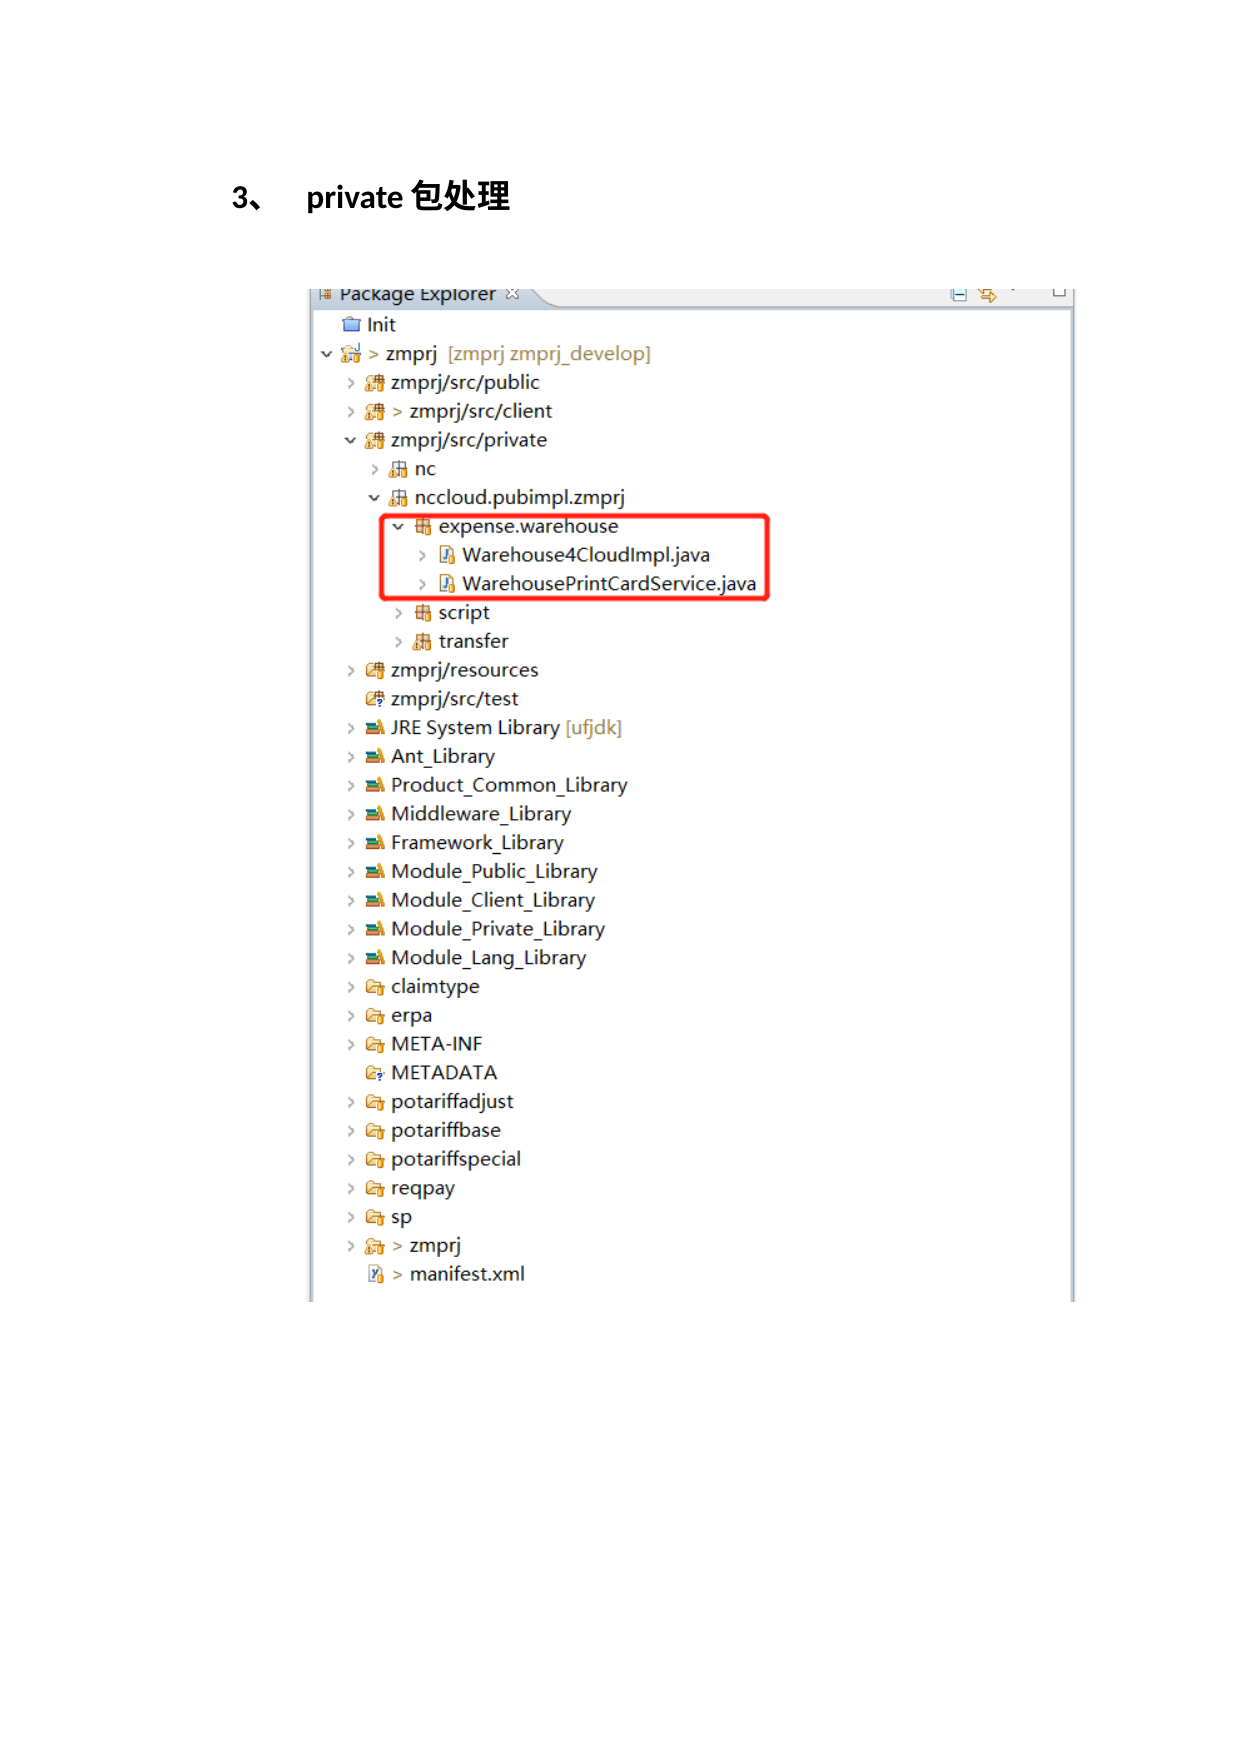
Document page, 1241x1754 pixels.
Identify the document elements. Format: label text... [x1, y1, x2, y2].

subtitle private包处理 [231, 162, 1053, 227]
picture [306, 289, 1077, 1302]
